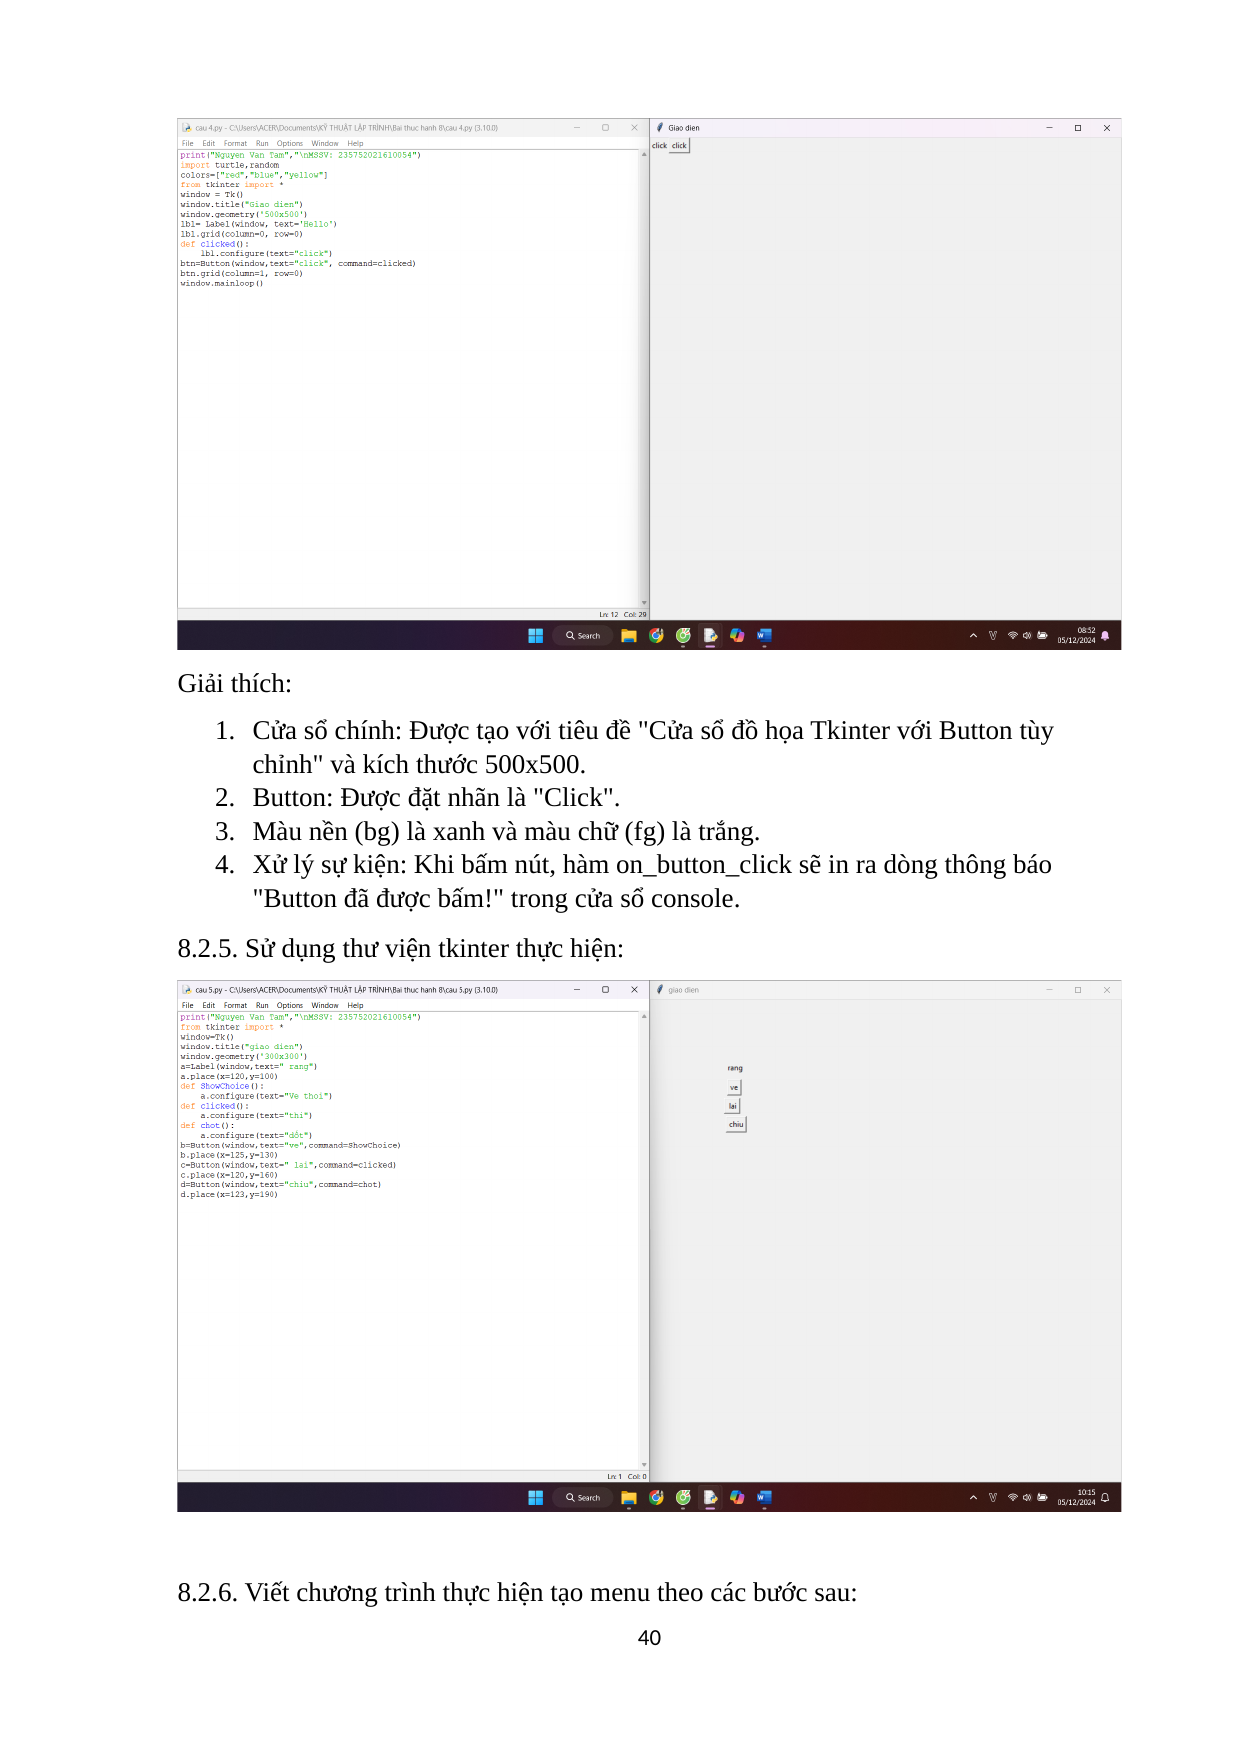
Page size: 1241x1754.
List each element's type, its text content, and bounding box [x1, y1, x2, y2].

list Màu nền (bg) là xanh và màu chữ (fg) là trắng. [215, 815, 1121, 846]
text 8.2.5. Sử dụng thư viện tkinter thực hiện: [177, 932, 1121, 963]
list Xử lý sự kiện: Khi bấm nút, hàm on_button_click sẽ in ra dòng thông báo "Button đã được bấm!" trong cửa sổ console. [215, 849, 1121, 913]
picture [177, 980, 1122, 1512]
list Cửa sổ chính: Được tạo với tiêu đề "Cửa sổ đồ họa Tkinter với Button tùy chỉnh" và kích thước 500x500. [215, 714, 1121, 779]
list Button: Được đặt nhãn là "Click". [215, 782, 1121, 813]
text 8.2.6. Viết chương trình thực hiện tạo menu theo các bước sau: [177, 1576, 1121, 1607]
text Giải thích: [177, 667, 1121, 698]
picture [177, 118, 1122, 650]
